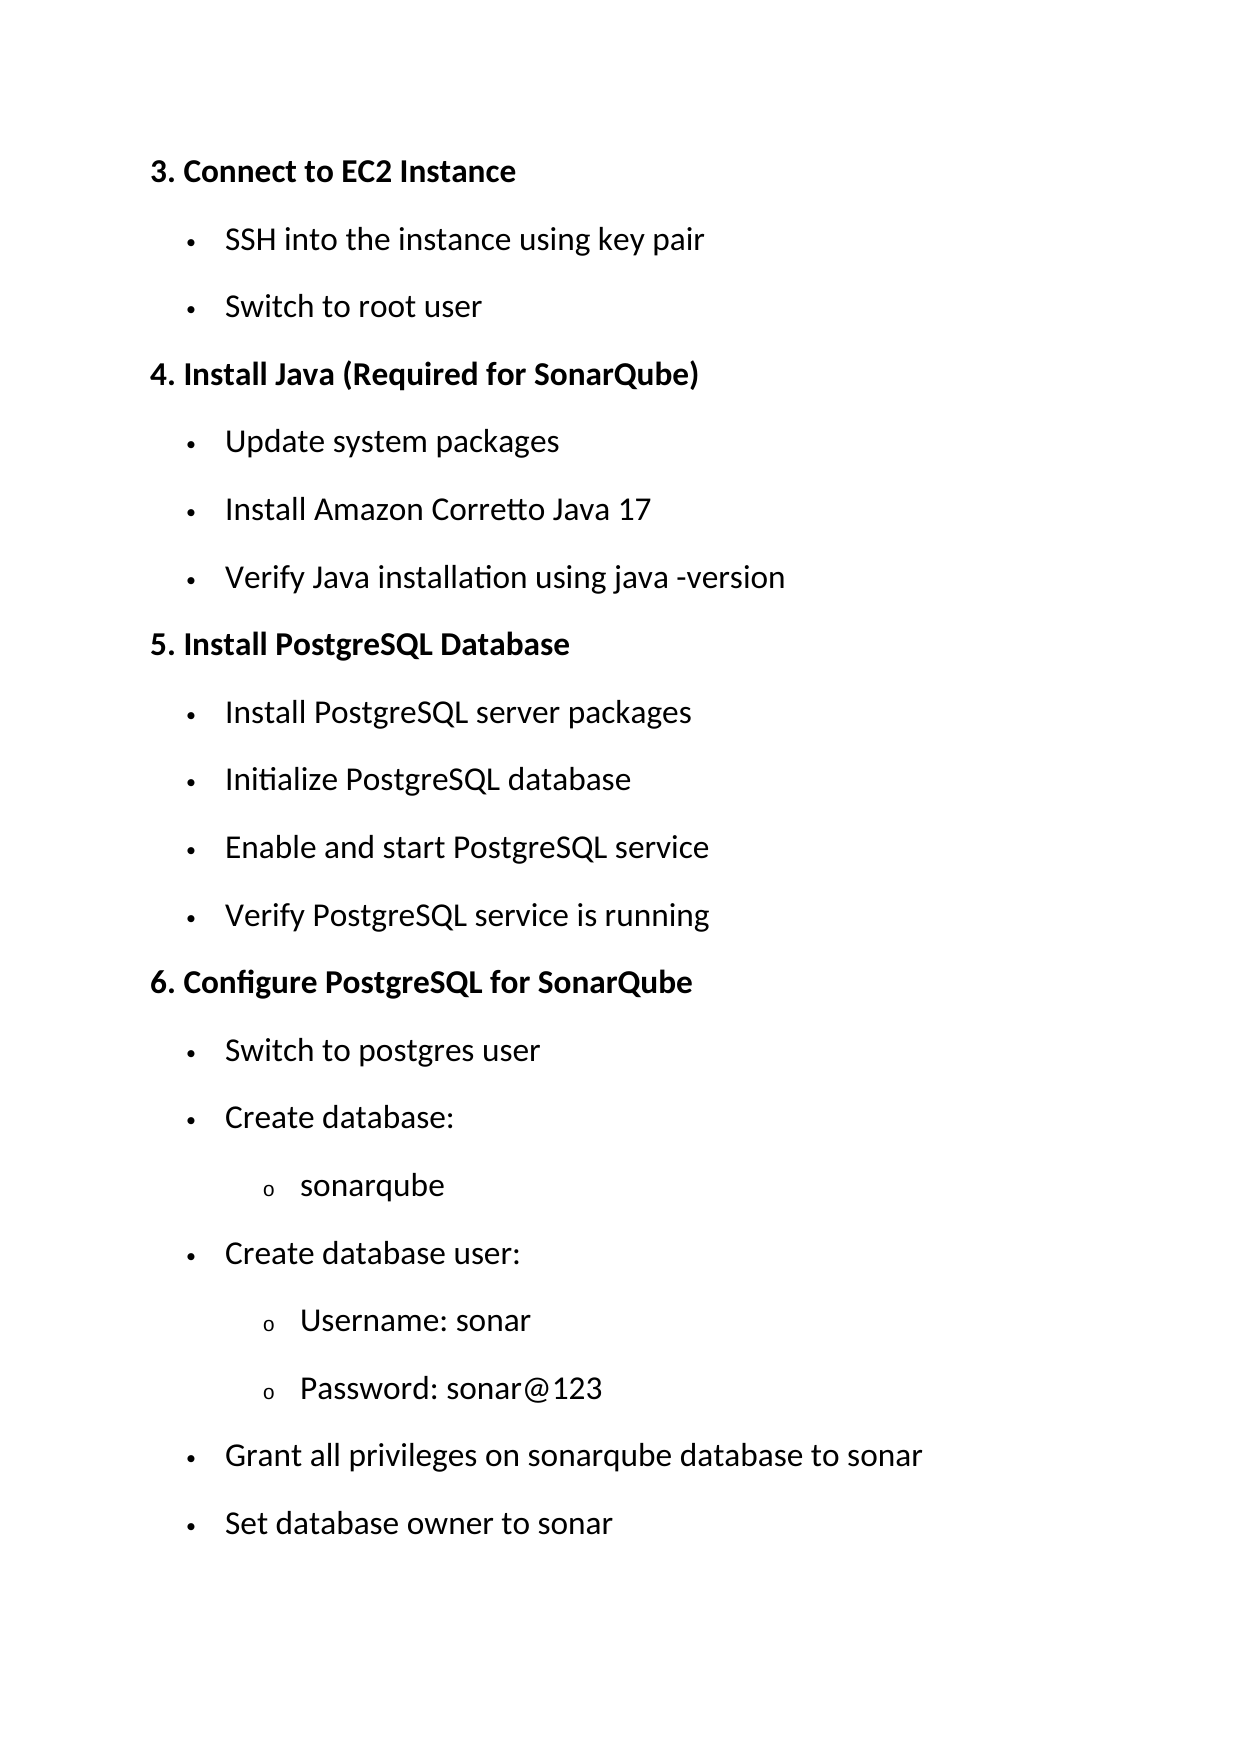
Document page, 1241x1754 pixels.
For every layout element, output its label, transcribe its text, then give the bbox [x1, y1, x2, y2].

list Verify Java installation using java -version [187, 556, 1090, 596]
list Install PostgreSQL server packages [187, 691, 1090, 732]
text 4. Install Java (Required for SonarQube) [150, 353, 1090, 393]
text 6. Configure PostgreSQL for SonarQube [150, 961, 1090, 1002]
list Verify PostgreSQL service is running [187, 894, 1090, 934]
list Create database: [187, 1096, 1090, 1137]
list sonarqube [262, 1164, 1090, 1205]
list Username: sonar [262, 1299, 1090, 1340]
list Initialize PostgreSQL database [187, 758, 1090, 799]
text 3. Connect to EC2 Instance [150, 150, 1090, 191]
list Create database user: [187, 1232, 1090, 1272]
list Switch to root user [187, 285, 1090, 326]
list Set database owner to sonar [187, 1502, 1090, 1543]
text 5. Install PostgreSQL Database [150, 623, 1090, 664]
list Password: sonar@123 [262, 1367, 1090, 1408]
list Grant all privileges on sonarqube database to sonar [187, 1434, 1090, 1475]
list Switch to postgres user [187, 1029, 1090, 1069]
list Enable and start PostgreSQL service [187, 826, 1090, 867]
list Update system packages [187, 420, 1090, 461]
list Install Amazon Corretto Java 17 [187, 488, 1090, 529]
list SSH into the instance using key pair [187, 218, 1090, 258]
